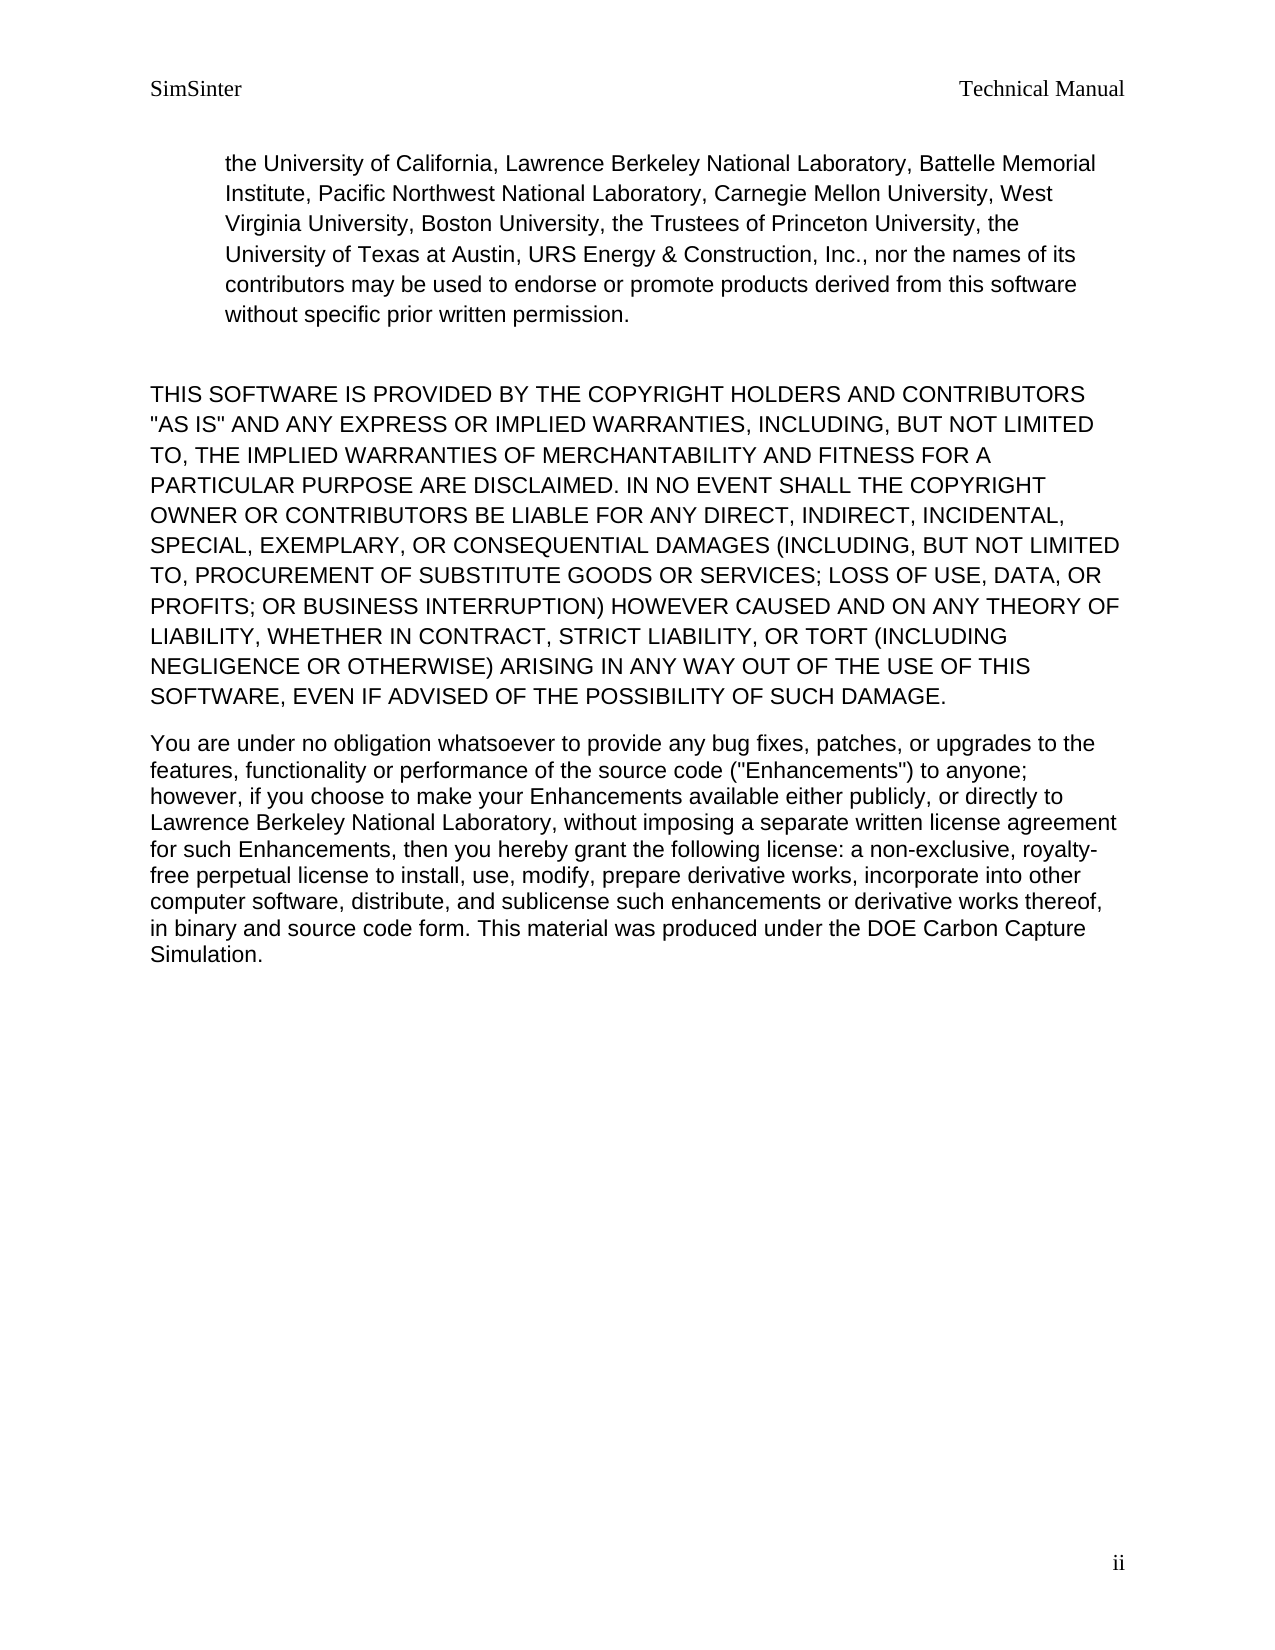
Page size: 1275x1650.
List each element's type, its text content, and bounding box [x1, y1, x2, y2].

text You are under no obligation whatsoever to provide any bug fixes, patches, or upgrades to the features, functionality or performance of the source code ("Enhancements") to anyone; however, if you choose to make your Enhancements available either publicly, or directly to Lawrence Berkeley National Laboratory, without imposing a separate written license agreement for such Enhancements, then you hereby grant the following license: a non-exclusive, royalty-free perpetual license to install, use, modify, prepare derivative works, incorporate into other computer software, distribute, and sublicense such enhancements or derivative works thereof, in binary and source code form. This material was produced under the DOE Carbon Capture Simulation. [150, 730, 1125, 967]
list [187, 150, 1125, 327]
text THIS SOFTWARE IS PROVIDED BY THE COPYRIGHT HOLDERS AND CONTRIBUTORS "AS IS" AND ANY EXPRESS OR IMPLIED WARRANTIES, INCLUDING, BUT NOT LIMITED TO, THE IMPLIED WARRANTIES OF MERCHANTABILITY AND FITNESS FOR A PARTICULAR PURPOSE ARE DISCLAIMED. IN NO EVENT SHALL THE COPYRIGHT OWNER OR CONTRIBUTORS BE LIABLE FOR ANY DIRECT, INDIRECT, INCIDENTAL, SPECIAL, EXEMPLARY, OR CONSEQUENTIAL DAMAGES (INCLUDING, BUT NOT LIMITED TO, PROCUREMENT OF SUBSTITUTE GOODS OR SERVICES; LOSS OF USE, DATA, OR PROFITS; OR BUSINESS INTERRUPTION) HOWEVER CAUSED AND ON ANY THEORY OF LIABILITY, WHETHER IN CONTRACT, STRICT LIABILITY, OR TORT (INCLUDING NEGLIGENCE OR OTHERWISE) ARISING IN ANY WAY OUT OF THE USE OF THIS SOFTWARE, EVEN IF ADVISED OF THE POSSIBILITY OF SUCH DAMAGE. [150, 381, 1125, 710]
